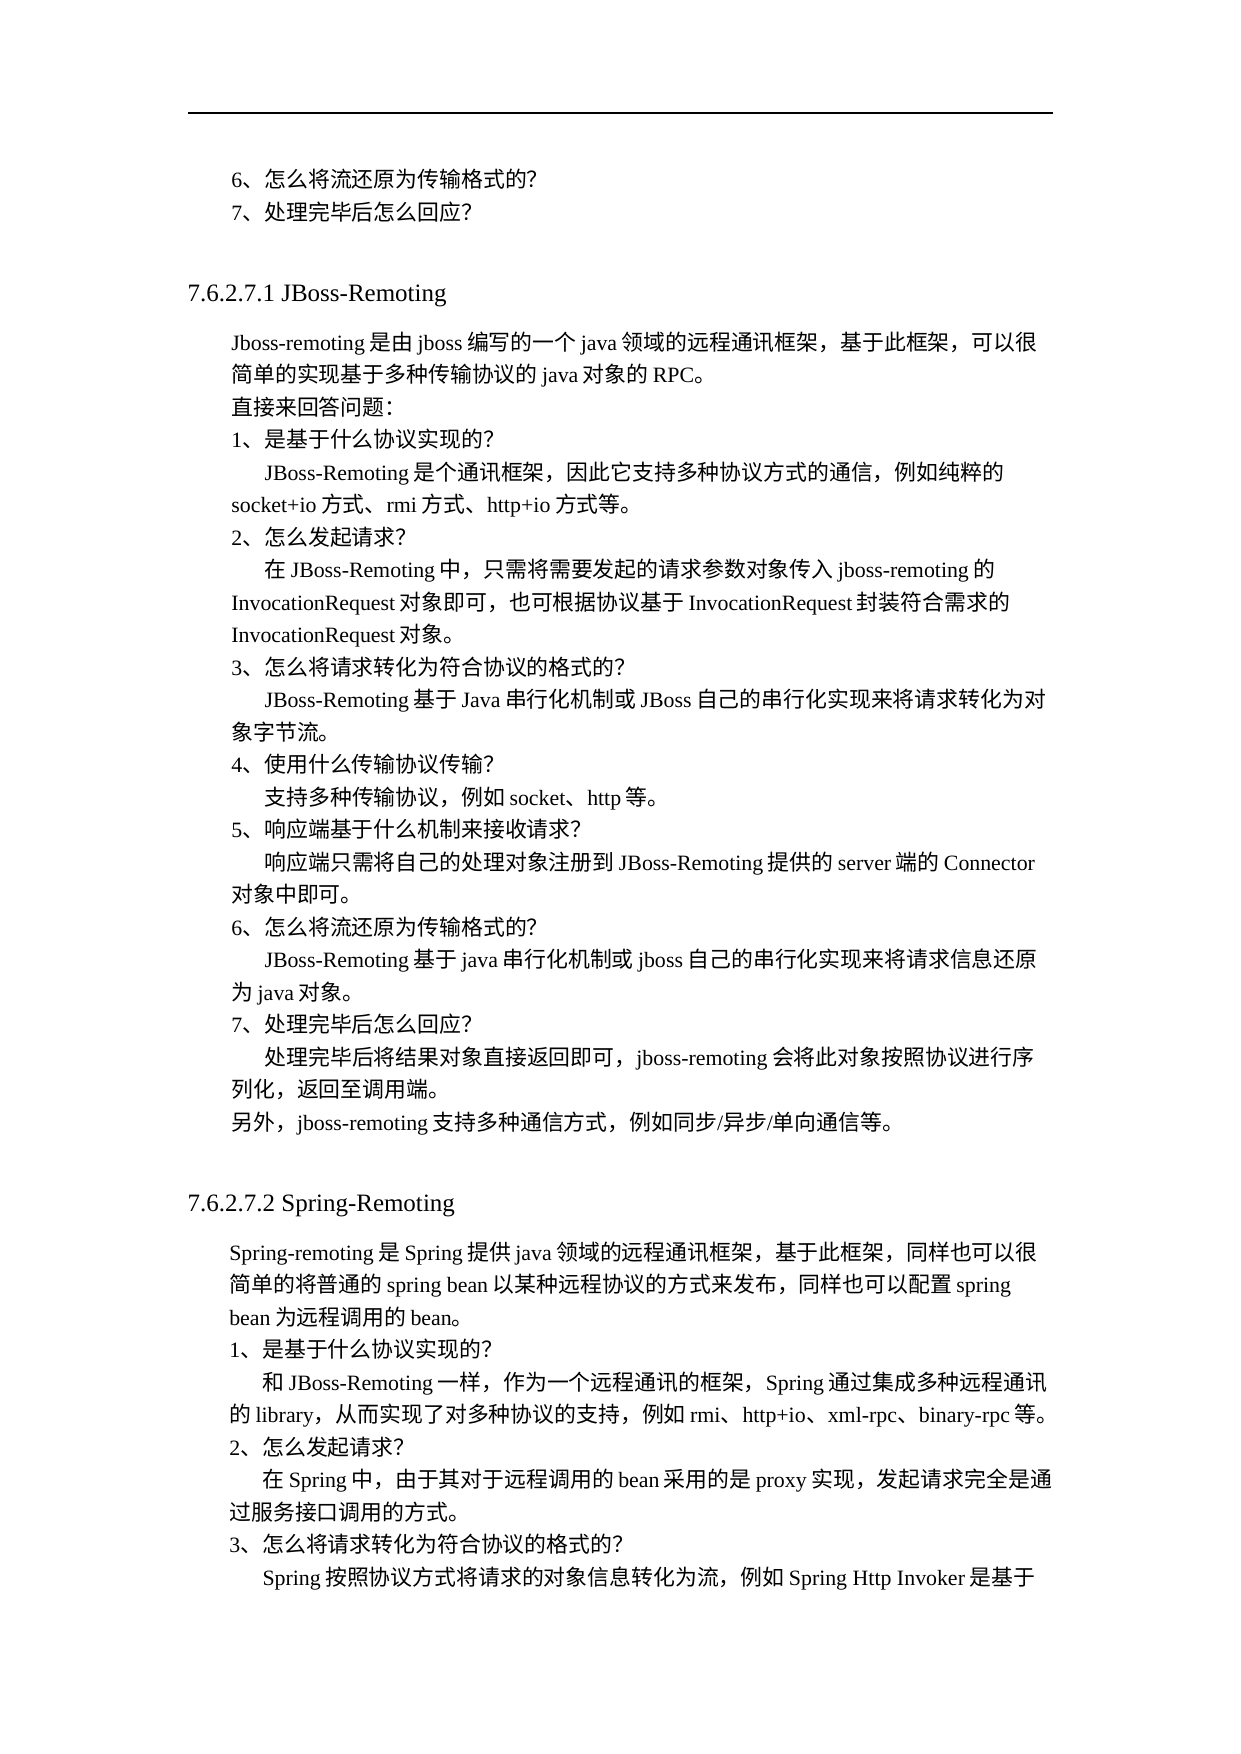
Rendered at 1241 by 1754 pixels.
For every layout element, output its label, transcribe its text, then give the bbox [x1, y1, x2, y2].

subtitle JBoss-Remoting [187, 276, 1053, 308]
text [229, 1234, 1053, 1592]
subtitle Spring-Remoting [187, 1186, 1053, 1218]
text Jboss-remoting是由jboss编写的一个java领域的远程通讯框架，基于此框架，可以很简单的实现基于多种传输协议的java对象的RPC。 直接来回答问题： 1、是基于什么协议实现的？ JBoss-Remoting是个通讯框架，因此它支持多种协议方式的通信，例如纯粹的socket+io方式、rmi方式、http+io方式等。 2、怎么发起请求？ 在JBoss-Remoting中，只需将需要发起的请求参数对象传入jboss-remoting的InvocationRequest对象即可，也可根据协议基于InvocationRequest封装符合需求的InvocationRequest对象。 3、怎么将请求转化为符合协议的格式的？ JBoss-Remoting基于Java串行化机制或JBoss自己的串行化实现来将请求转化为对象字节流。 4、使用什么传输协议传输？ 支持多种传输协议，例如socket、http等。 5、响应端基于什么机制来接收请求？ 响应端只需将自己的处理对象注册到JBoss-Remoting提供的server端的Connector对象中即可。 6、怎么将流还原为传输格式的？ JBoss-Remoting基于java串行化机制或jboss自己的串行化实现来将请求信息还原为java对象。 7、处理完毕后怎么回应？ 处理完毕后将结果对象直接返回即可，jboss-remoting会将此对象按照协议进行序列化，返回至调用端。 另外，jboss-remoting支持多种通信方式，例如同步/异步/单向通信等。 [231, 324, 1053, 1137]
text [231, 162, 1053, 259]
